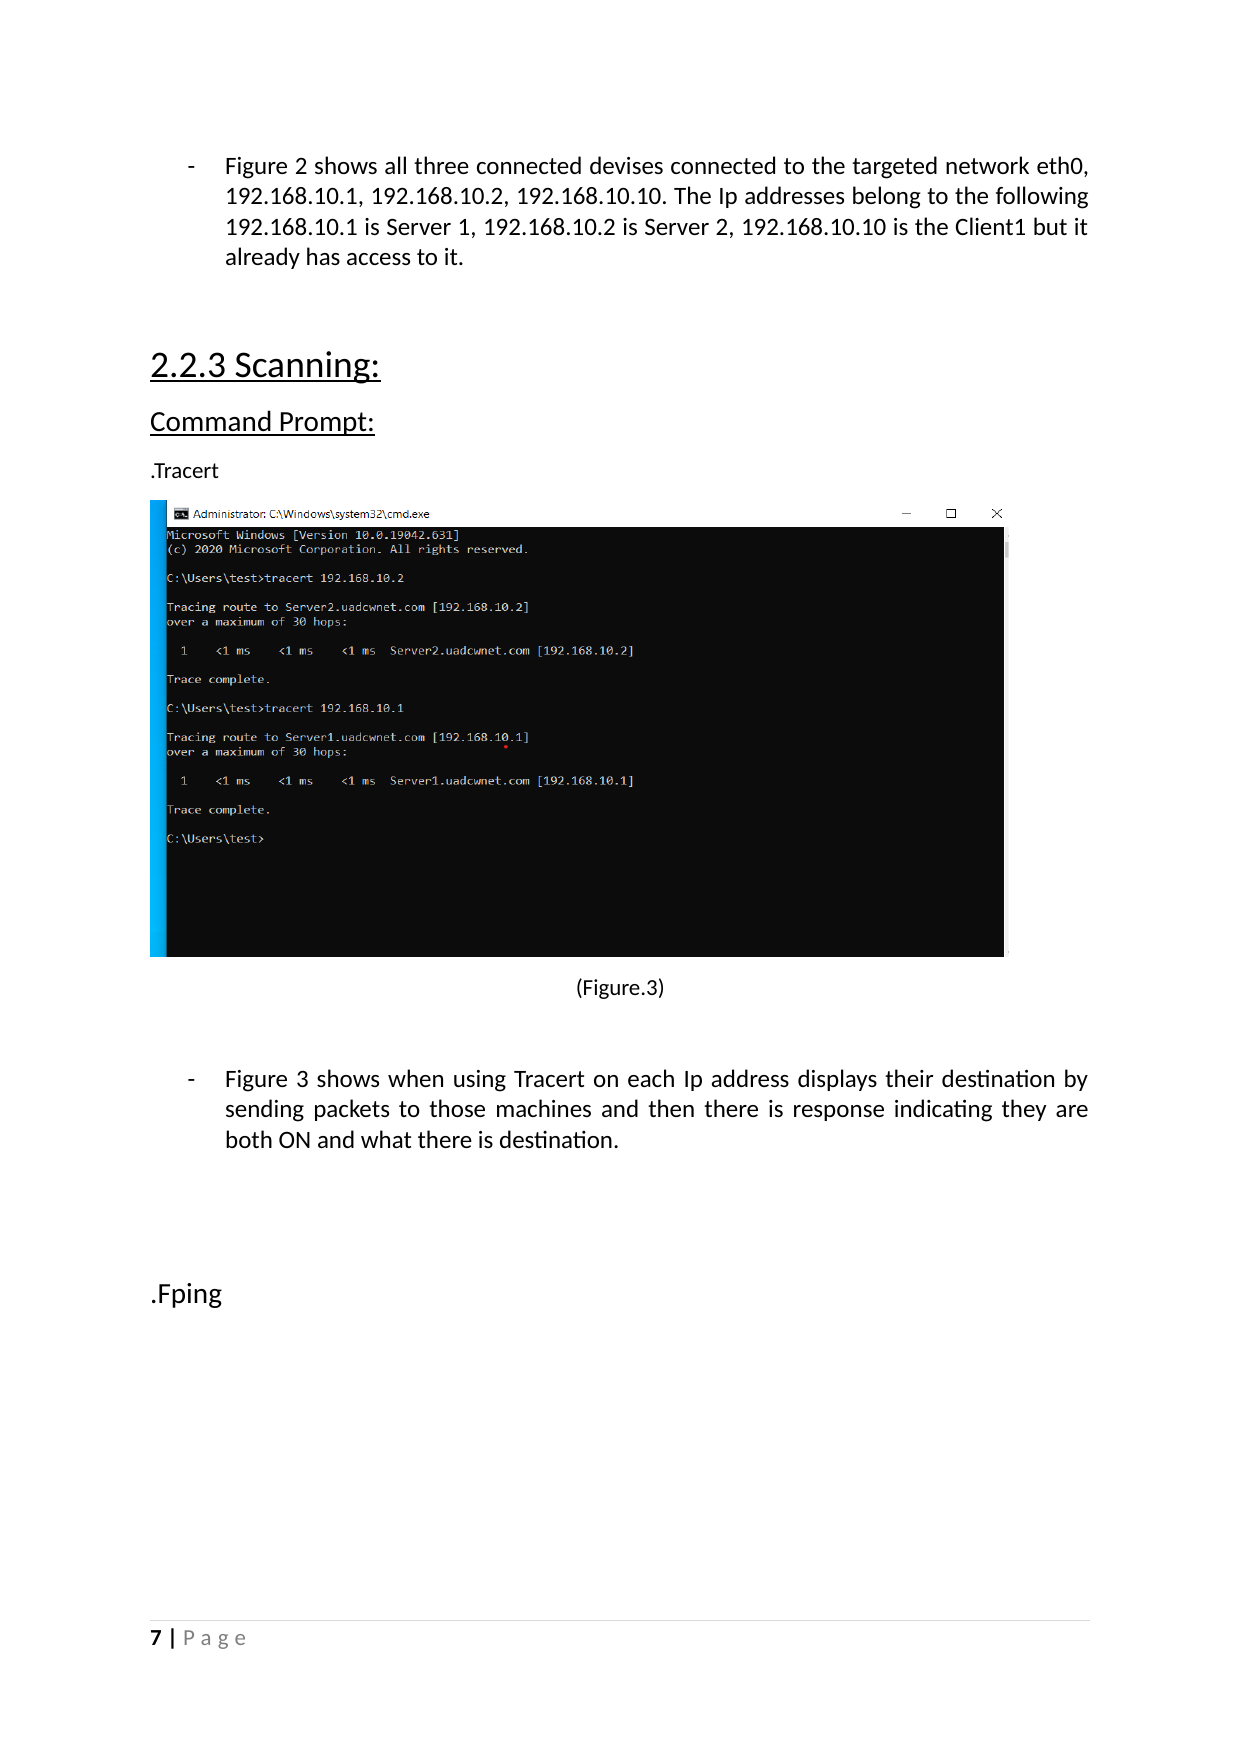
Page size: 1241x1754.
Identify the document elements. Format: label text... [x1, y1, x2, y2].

picture [167, 500, 1009, 957]
text Command Prompt: [150, 403, 1090, 439]
text .Tracert [150, 456, 1090, 484]
text 2.2.3 Scanning: [150, 341, 1090, 387]
text (Figure.3) [150, 973, 1090, 1001]
text .Fping [150, 1276, 1090, 1311]
list Figure 3 shows when using Tracert on each Ip address displays their destination by sending packets to those machines and then there is response indicating they are both ON and what there is destination. [187, 1063, 1090, 1154]
list Figure 2 shows all three connected devises connected to the targeted network eth0, 192.168.10.1, 192.168.10.2, 192.168.10.10. The Ip addresses belong to the following 192.168.10.1 is Server 1, 192.168.10.2 is Server 2, 192.168.10.10 is the Client1 but it already has access to it. [187, 150, 1090, 272]
